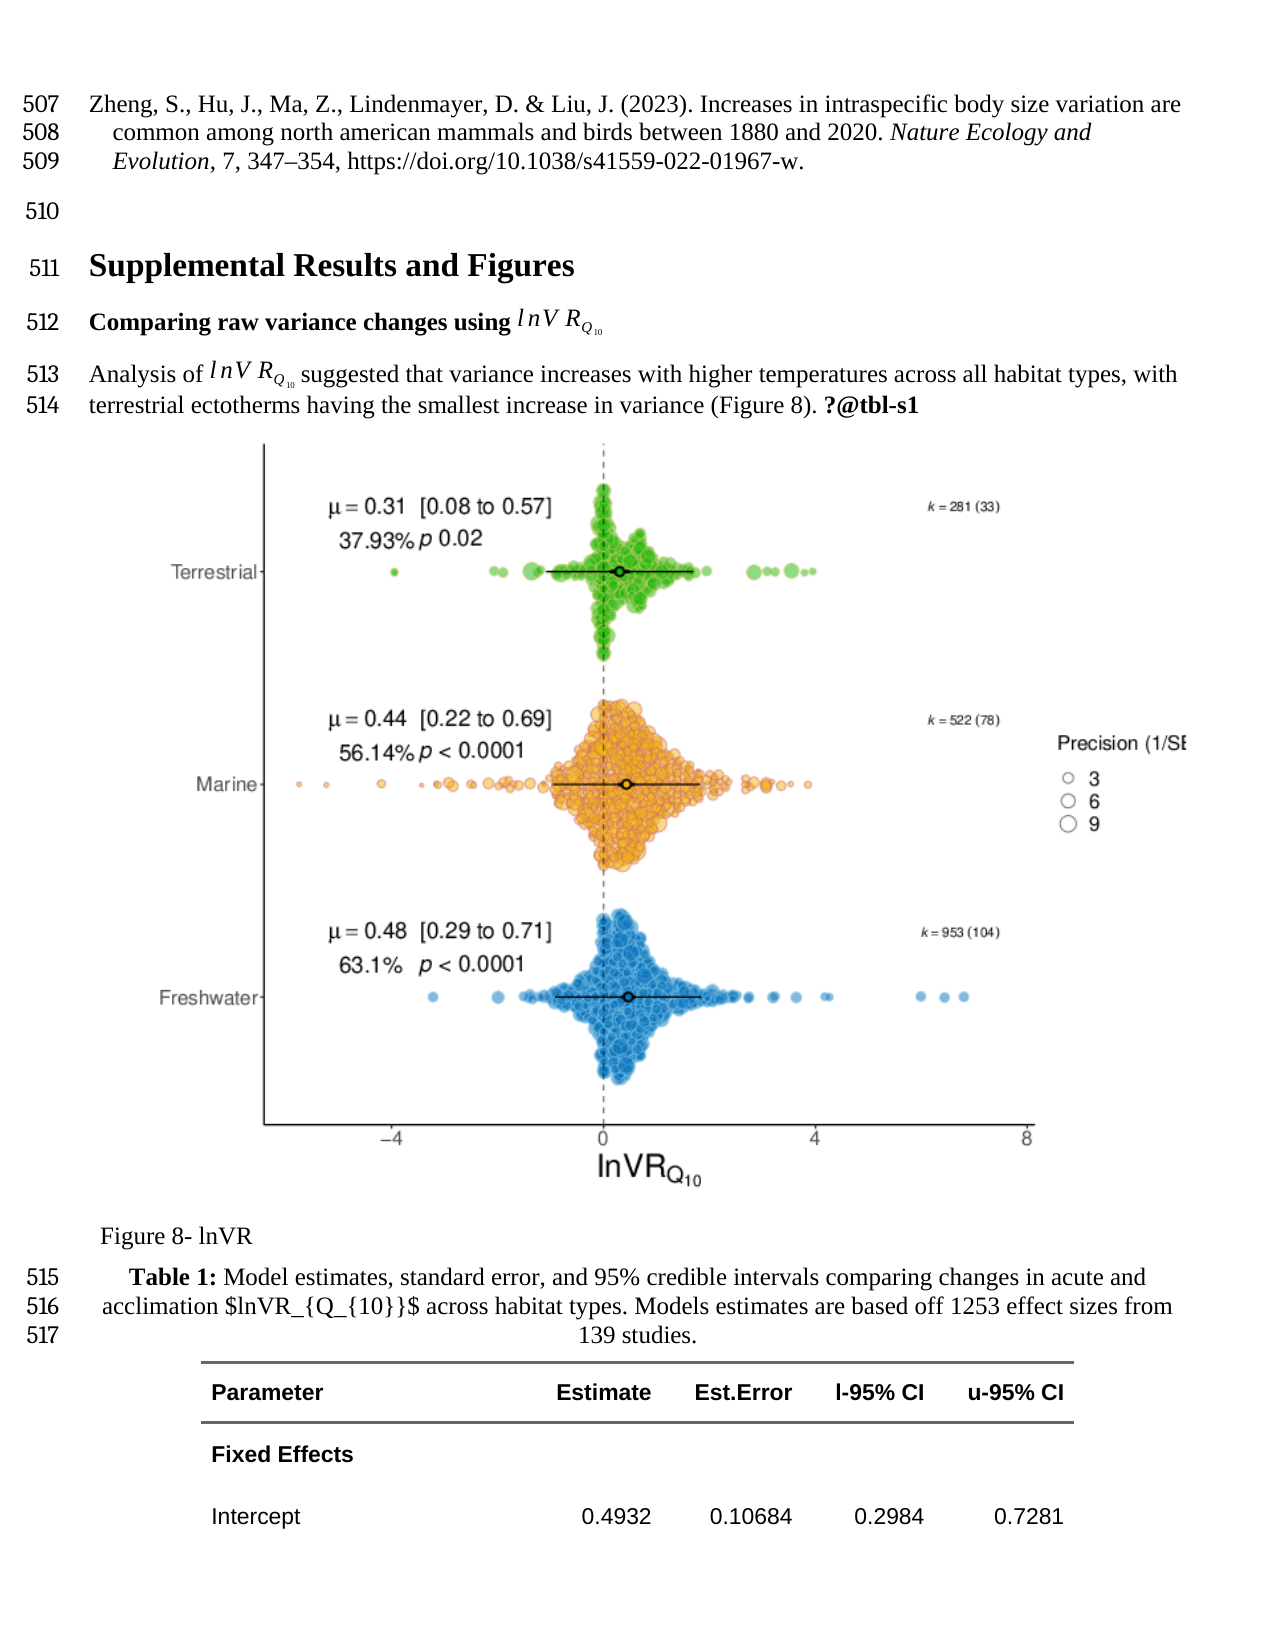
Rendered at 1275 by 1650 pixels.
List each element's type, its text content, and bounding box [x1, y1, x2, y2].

table_cell 0.4932 [524, 1485, 662, 1549]
table_cell 0.2984 [803, 1485, 934, 1549]
table_cell Fixed Effects [201, 1424, 1074, 1485]
text Table : Model estimates, standard error, and 95% credible intervals comparing changes in acute and acclimation $lnVR_{Q_{10}}$ across habitat types. Models estimates are based off 1253 effect sizes from 139 studies. [89, 1262, 1186, 1348]
table_cell Intercept [201, 1485, 524, 1549]
picture [118, 437, 1187, 1201]
text Analysis of suggested that variance increases with higher temperatures across all habitat types, with terrestrial ectotherms having the smallest increase in variance (Figure 8). ?@tbl-s1 [89, 357, 1186, 419]
table_header Parameter [201, 1364, 524, 1421]
table_header Est.Error [662, 1364, 803, 1421]
table_header Estimate [524, 1364, 662, 1421]
table_cell 0.7281 [935, 1485, 1074, 1549]
table_header l-95% CI [803, 1364, 934, 1421]
table_header u-95% CI [935, 1364, 1074, 1421]
table_cell 0.10684 [662, 1485, 803, 1549]
subtitle Comparing raw variance changes using [89, 304, 1186, 338]
subtitle Supplemental Results and Figures [89, 245, 1186, 284]
text Zheng, S., Hu, J., Ma, Z., Lindenmayer, D. & Liu, J. (2023). Increases in intraspecific body size variation are common among north american mammals and birds between 1880 and 2020. Nature Ecology and Evolution, 7, 347–354, https://doi.org/10.1038/s41559-022-01967-w. [89, 89, 1186, 175]
table_header Figure 8- lnVR [89, 438, 1186, 1262]
